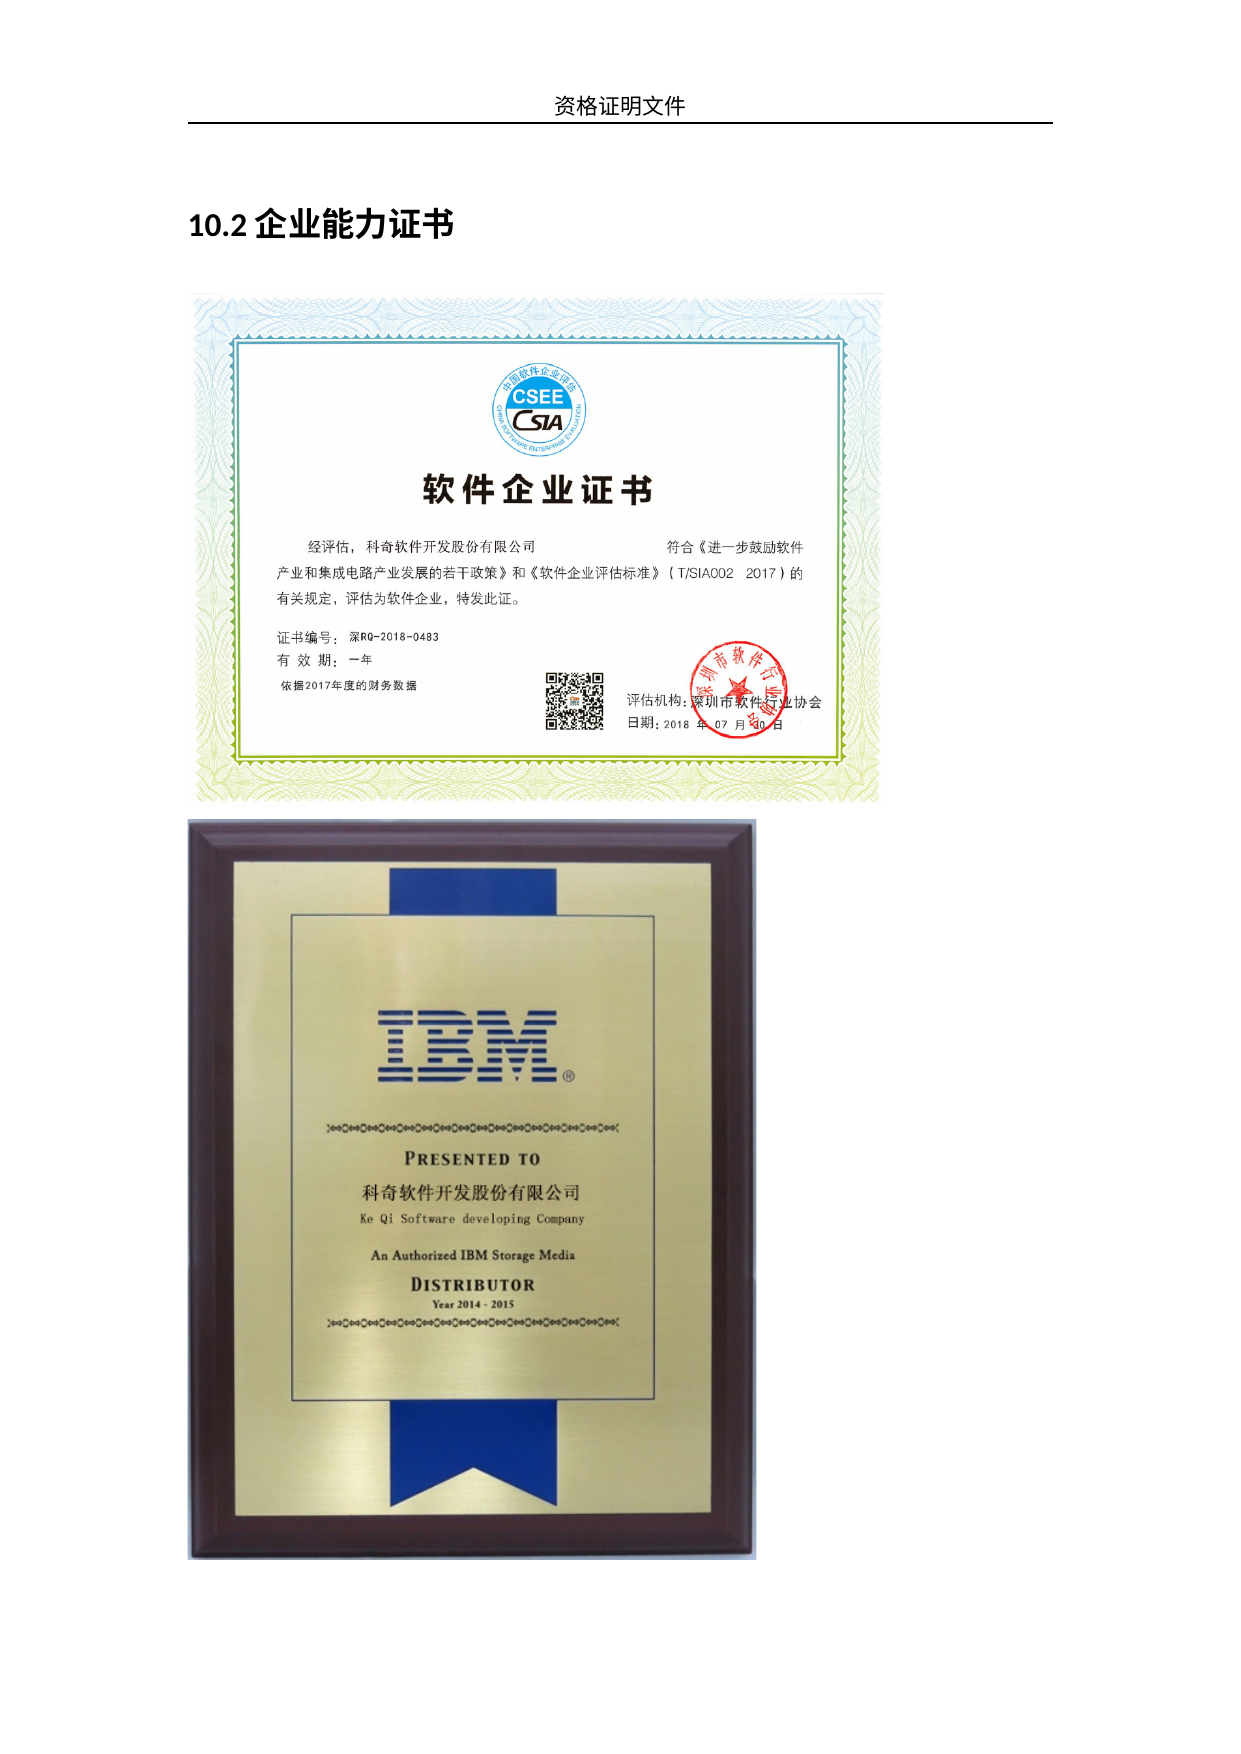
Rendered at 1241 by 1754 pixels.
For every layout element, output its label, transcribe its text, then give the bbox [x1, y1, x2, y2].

subtitle 10.2 企业能力证书 [187, 189, 1053, 254]
picture [187, 819, 757, 1560]
picture [187, 293, 885, 807]
